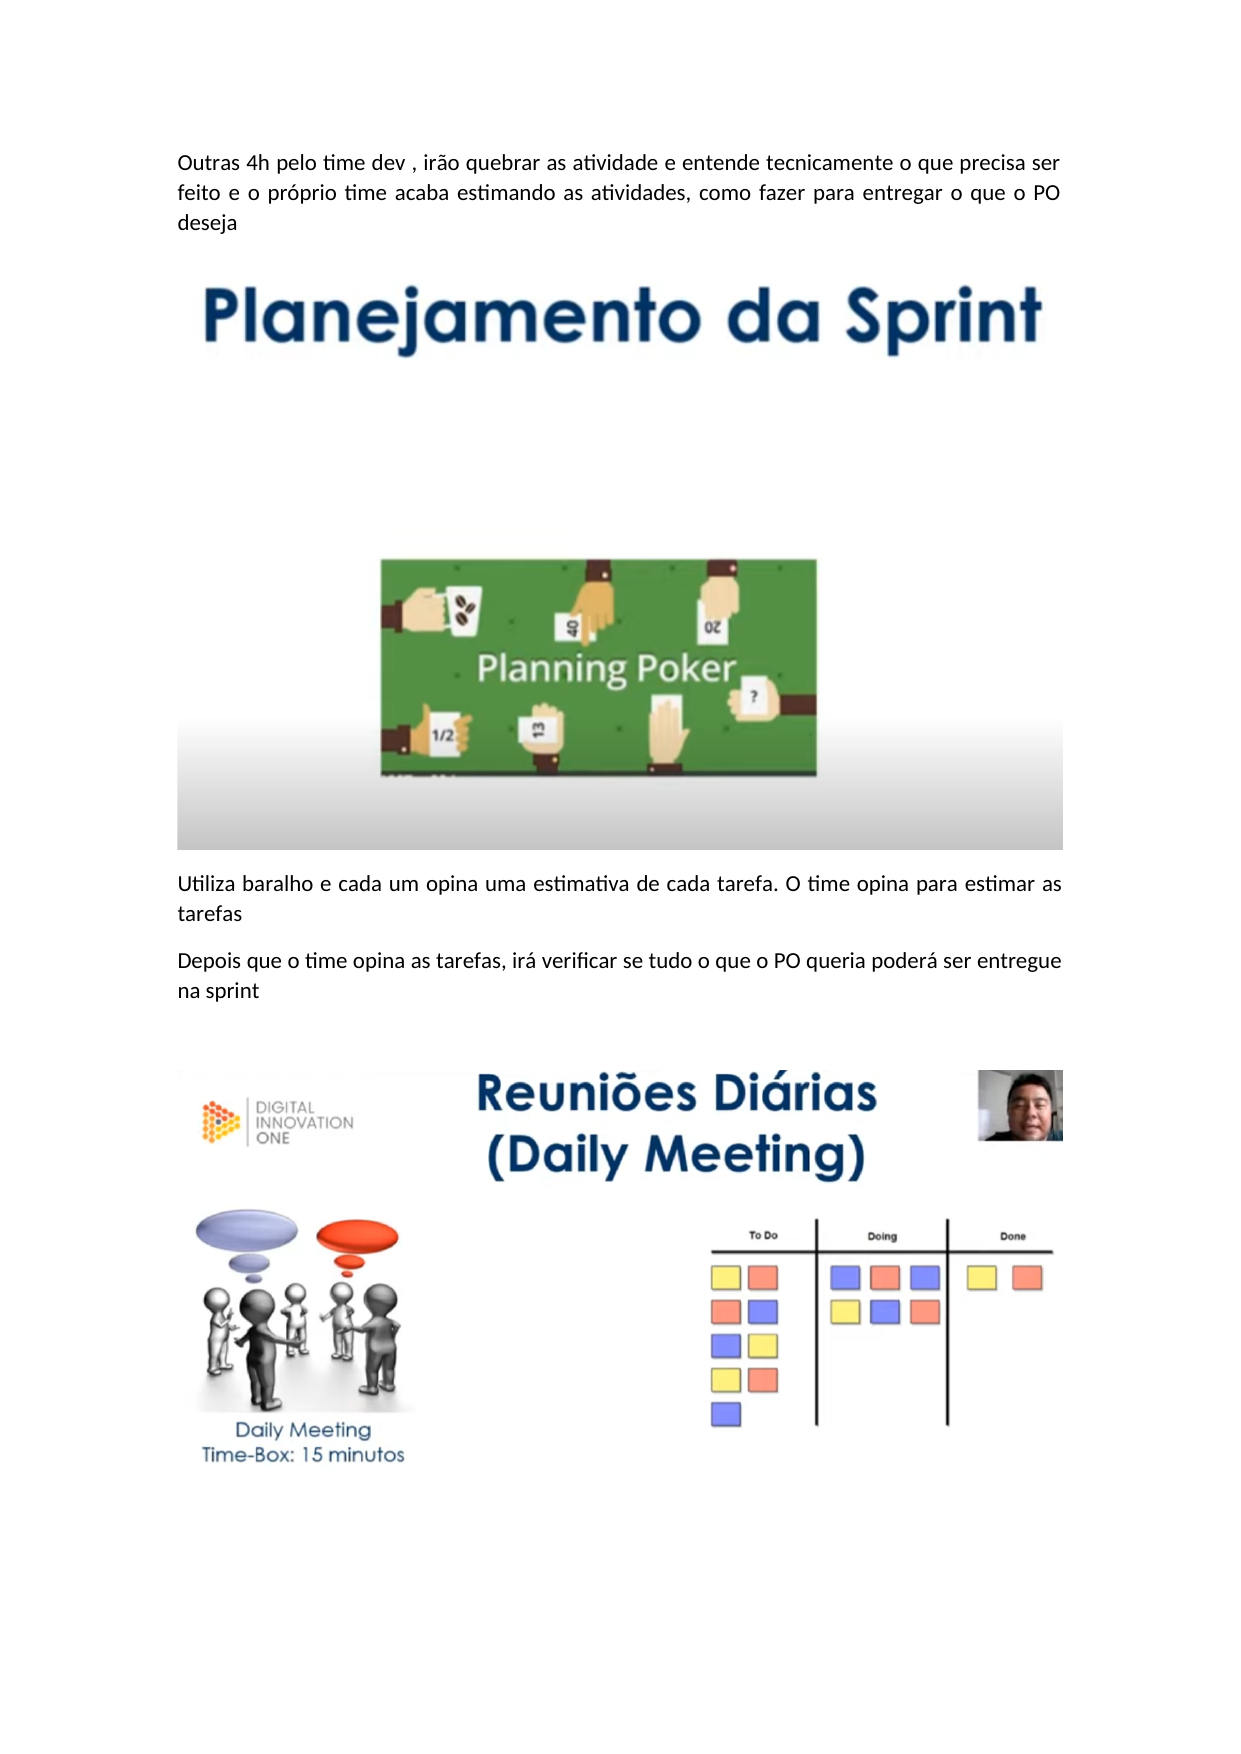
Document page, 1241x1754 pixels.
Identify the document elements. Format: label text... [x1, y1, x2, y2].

text Outras 4h pelo time dev , irão quebrar as atividade e entende tecnicamente o que precisa ser feito e o próprio time acaba estimando as atividades, como fazer para entregar o que o PO deseja [177, 148, 1063, 236]
text Utiliza baralho e cada um opina uma estimativa de cada tarefa. O time opina para estimar as tarefas [177, 869, 1063, 927]
picture [177, 1070, 1063, 1533]
text Depois que o time opina as tarefas, irá verificar se tudo o que o PO queria poderá ser entregue na sprint [177, 946, 1063, 1004]
picture [177, 255, 1063, 850]
